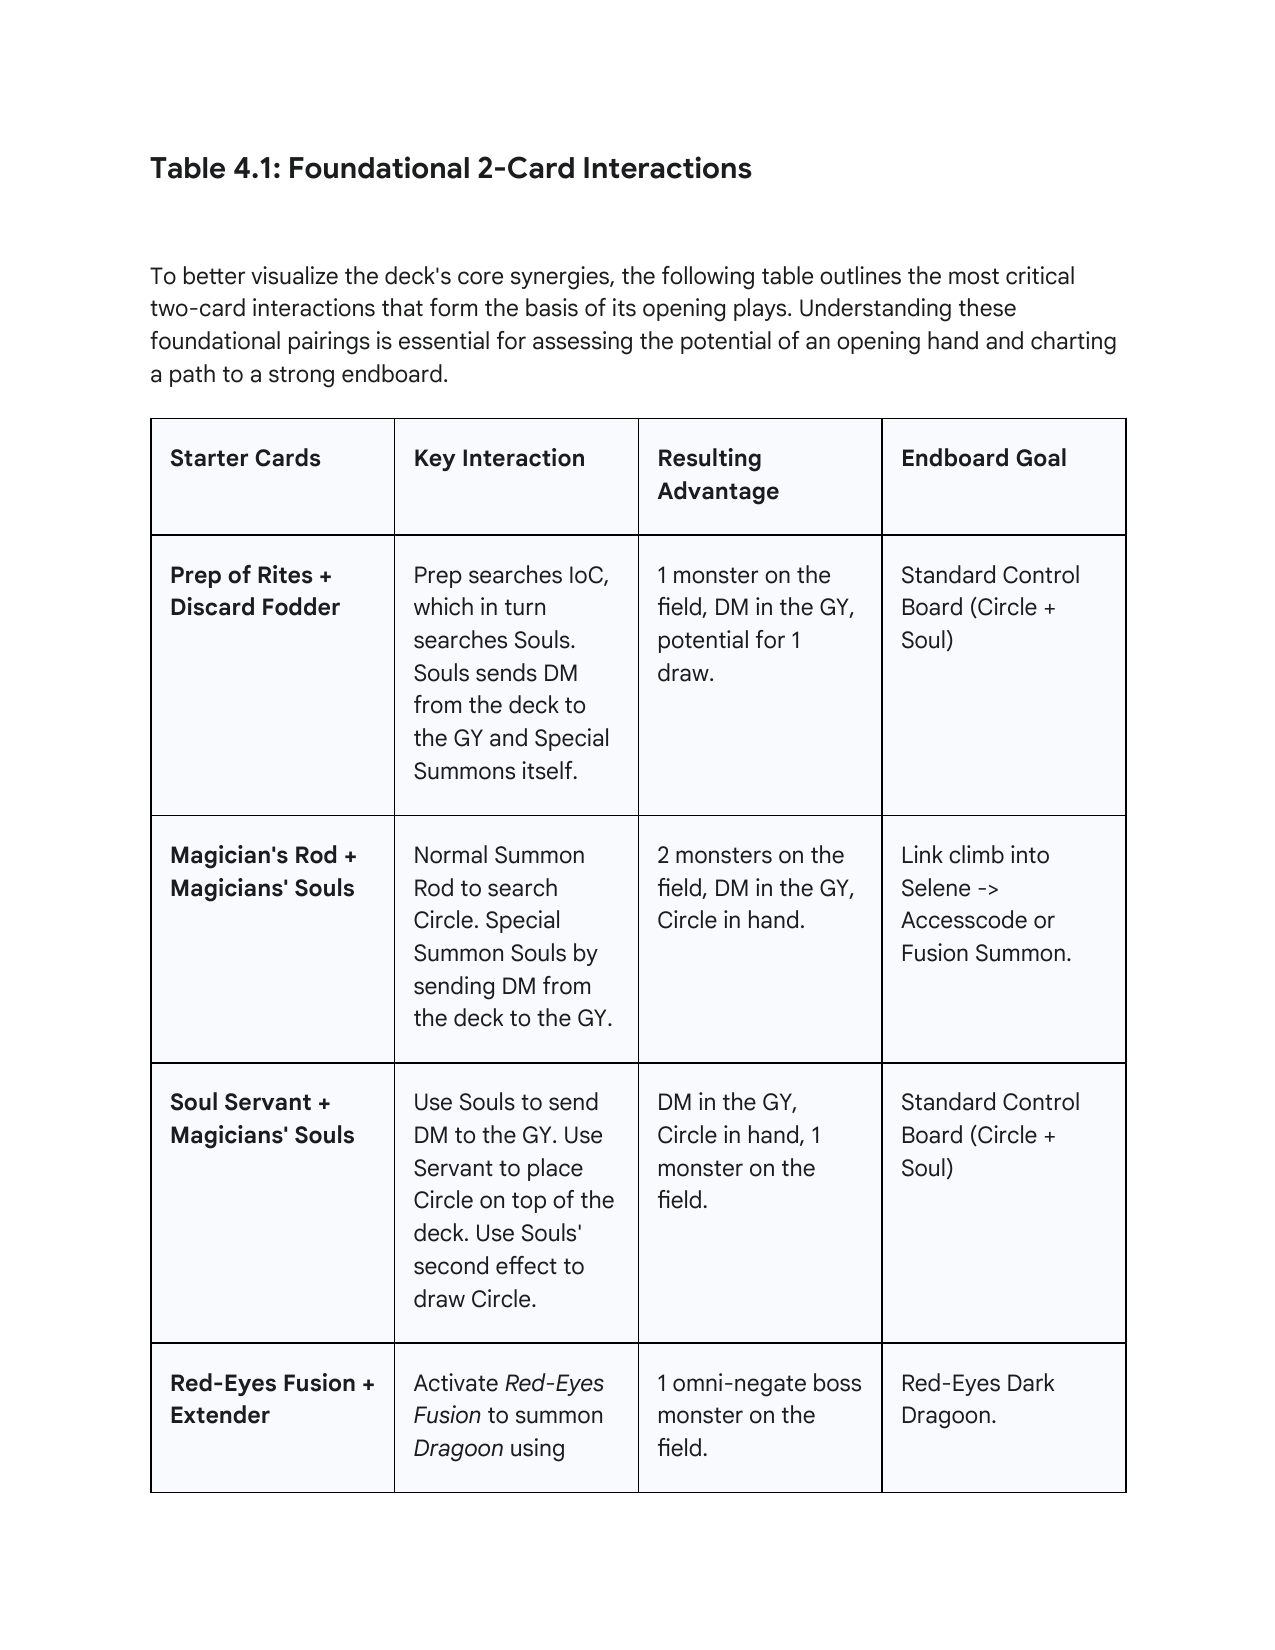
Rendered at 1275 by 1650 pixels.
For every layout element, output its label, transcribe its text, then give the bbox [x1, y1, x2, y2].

table_header Resulting Advantage [639, 419, 881, 534]
table_cell Use Souls to send DM to the GY. Use Servant to place Circle on top of the deck. Use Souls' second effect to draw Circle. [395, 1064, 638, 1342]
table_header Key Interaction [395, 419, 638, 534]
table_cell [395, 1344, 638, 1492]
table_header Endboard Goal [883, 419, 1125, 534]
table_cell Prep searches IoC, which in turn searches Souls. Souls sends DM from the deck to the GY and Special Summons itself. [395, 536, 638, 814]
text To better visualize the deck's core synergies, the following table outlines the most critical two-card interactions that form the basis of its opening plays. Understanding these foundational pairings is essential for assessing the potential of an opening hand and charting a path to a strong endboard. [150, 262, 1125, 389]
subtitle Table 4.1: Foundational 2-Card Interactions [150, 150, 1125, 187]
table_cell 1 monster on the field, DM in the GY, potential for 1 draw. [639, 536, 881, 814]
table_cell DM in the GY, Circle in hand, 1 monster on the field. [639, 1064, 881, 1342]
table_cell Normal Summon Rod to search Circle. Special Summon Souls by sending DM from the deck to the GY. [395, 816, 638, 1062]
table_cell Prep of Rites + Discard Fodder [152, 536, 394, 814]
table_cell 2 monsters on the field, DM in the GY, Circle in hand. [639, 816, 881, 1062]
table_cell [883, 1344, 1125, 1492]
table_header Starter Cards [152, 419, 394, 534]
table_cell Link climb into Selene -> Accesscode or Fusion Summon. [883, 816, 1125, 1062]
table_cell Standard Control Board (Circle + Soul) [883, 536, 1125, 814]
table_cell Standard Control Board (Circle + Soul) [883, 1064, 1125, 1342]
table_cell Magician's Rod + Magicians' Souls [152, 816, 394, 1062]
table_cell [639, 1344, 881, 1492]
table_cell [152, 1344, 394, 1492]
table_cell Soul Servant + Magicians' Souls [152, 1064, 394, 1342]
